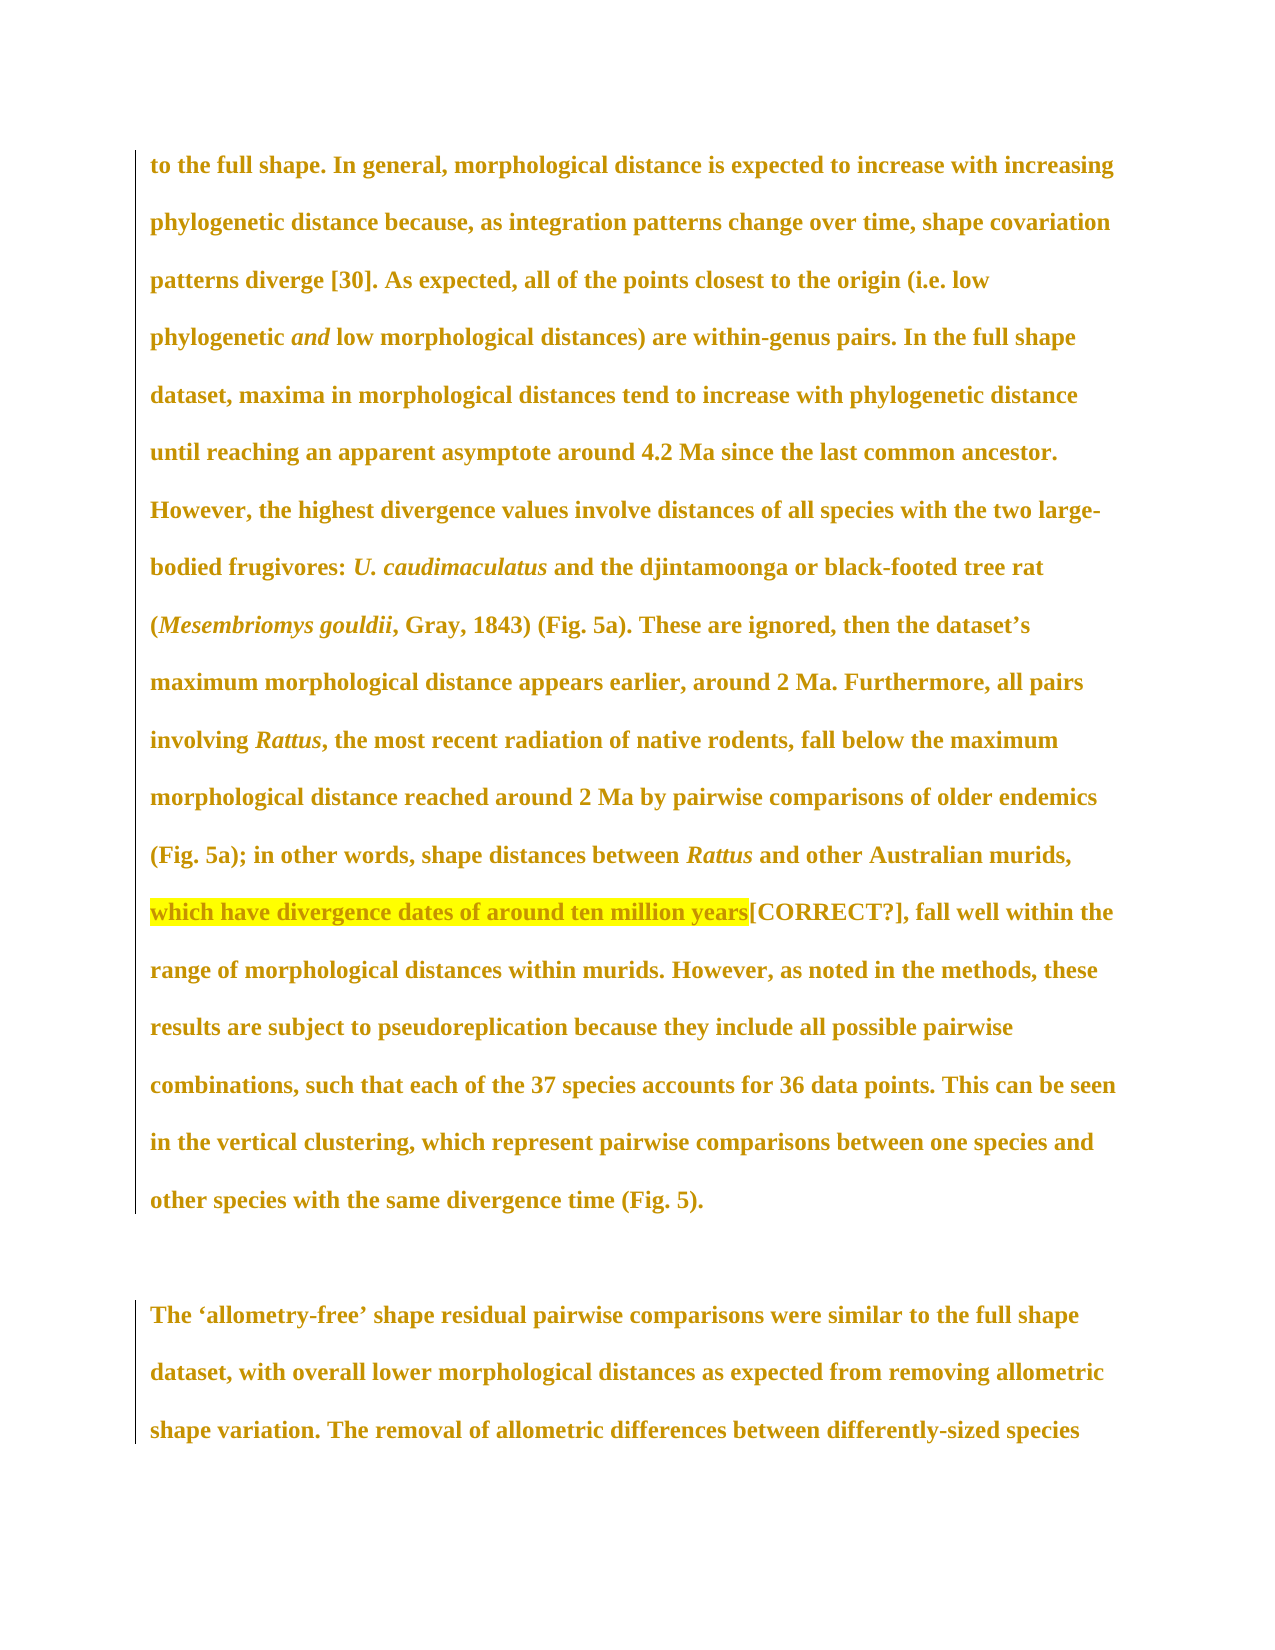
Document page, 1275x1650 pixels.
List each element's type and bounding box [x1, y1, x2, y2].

text [150, 150, 1125, 1214]
text [150, 1300, 1125, 1444]
